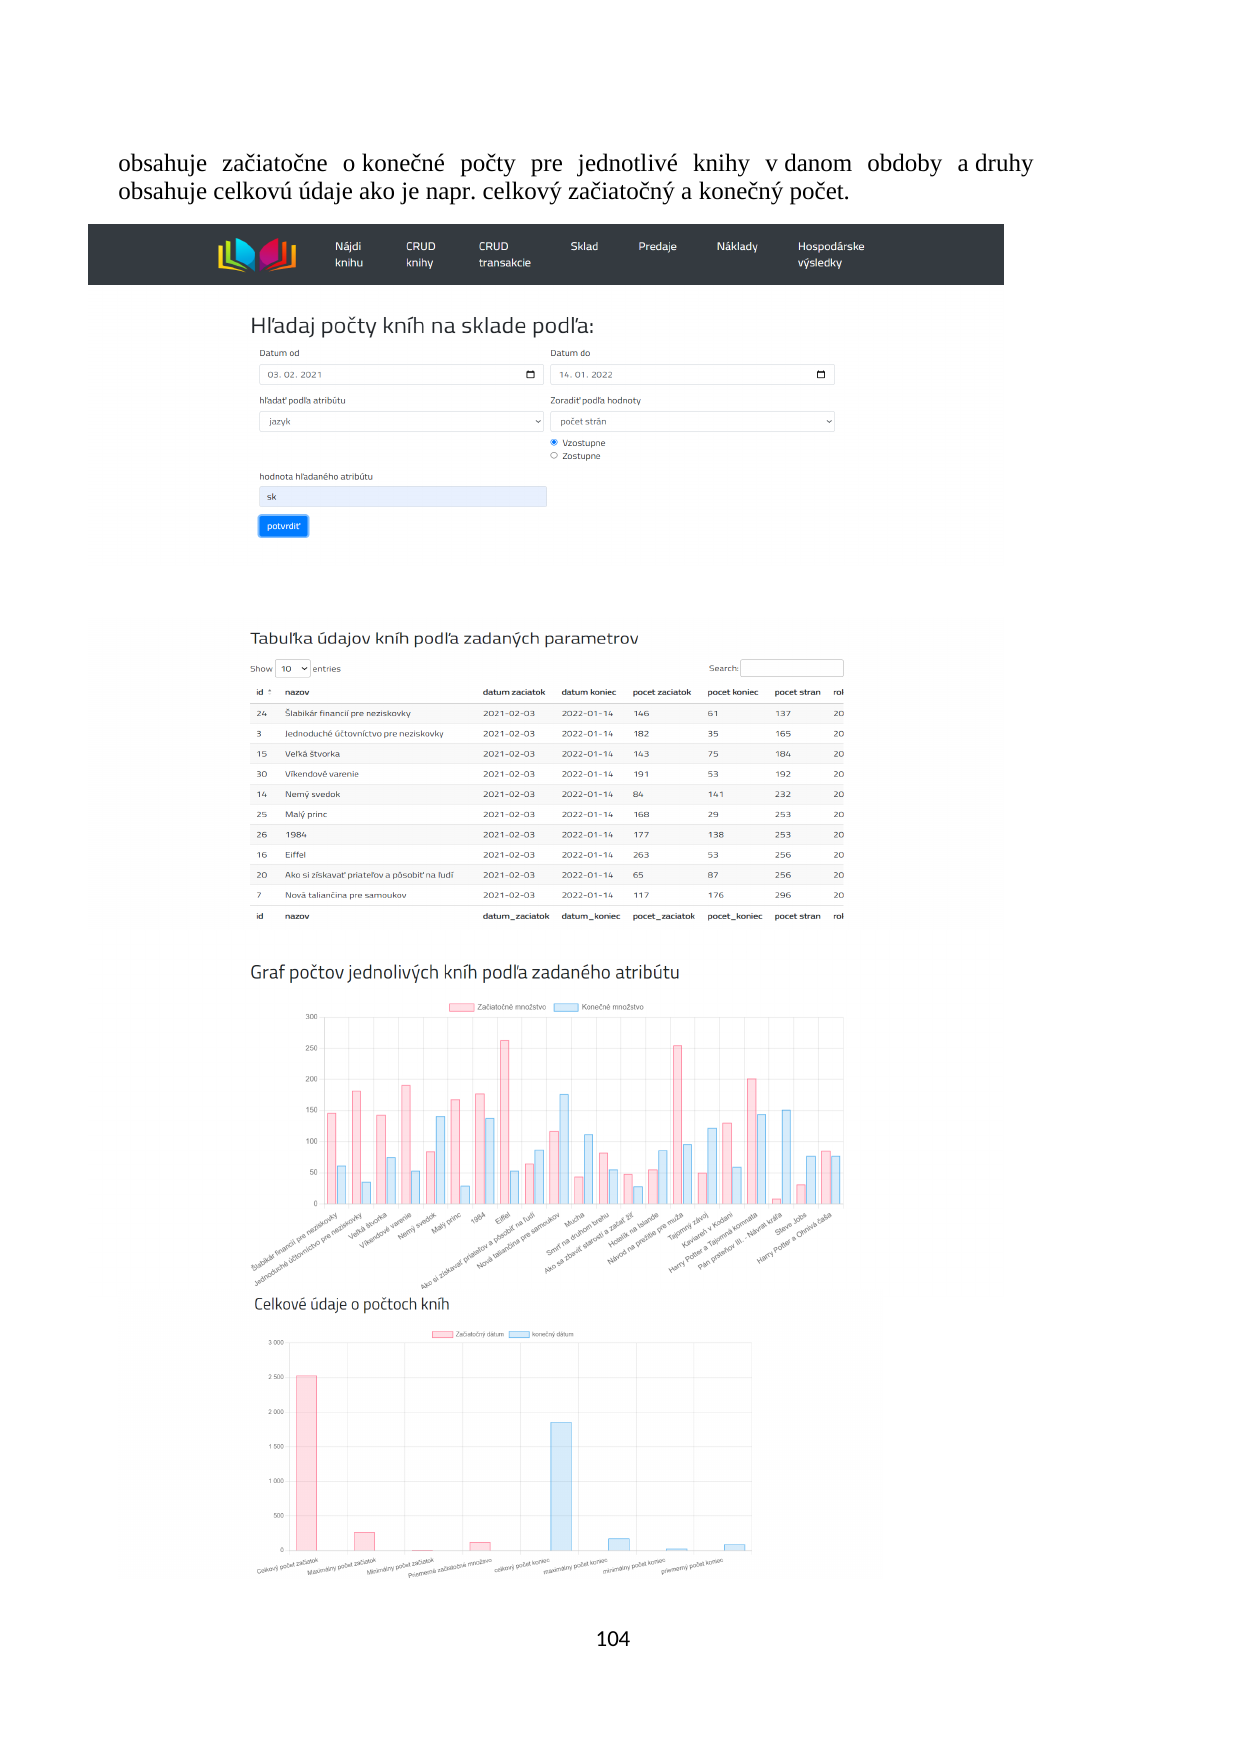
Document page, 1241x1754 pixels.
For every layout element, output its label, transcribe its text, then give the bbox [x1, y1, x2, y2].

picture [88, 617, 1004, 1579]
picture [88, 224, 1004, 566]
